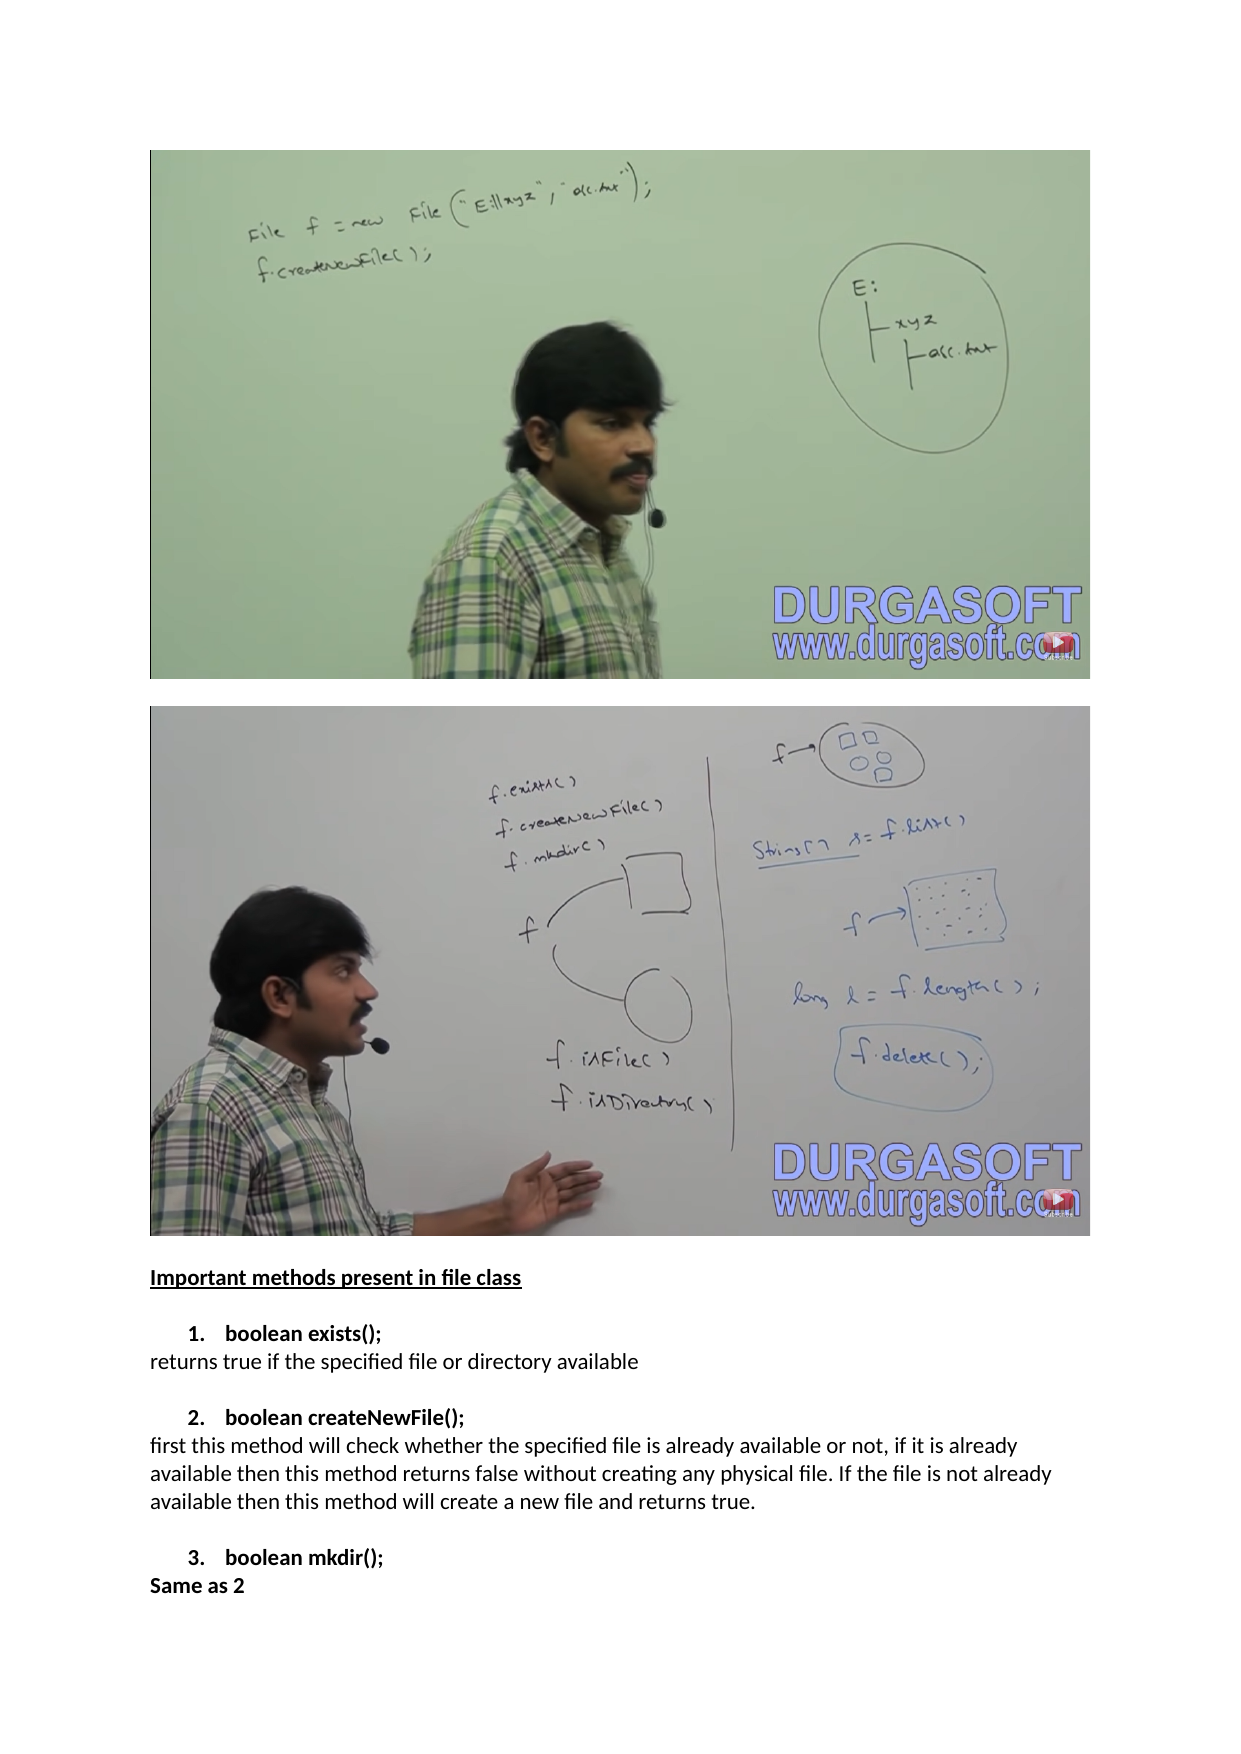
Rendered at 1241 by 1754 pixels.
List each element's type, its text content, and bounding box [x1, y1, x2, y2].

list boolean exists(); [187, 1319, 1090, 1347]
list boolean createNewFile(); [187, 1403, 1090, 1431]
text returns true if the specified file or directory available [150, 1347, 1090, 1375]
text Important methods present in file class [150, 1263, 1090, 1291]
text Same as 2 [150, 1571, 1090, 1599]
list boolean mkdir(); [187, 1543, 1090, 1571]
picture [150, 706, 1091, 1236]
text first this method will check whether the specified file is already available or not, if it is already available then this method returns false without creating any physical file. If the file is not already available then this method will create a new file and returns true. [150, 1431, 1090, 1515]
picture [150, 150, 1091, 679]
